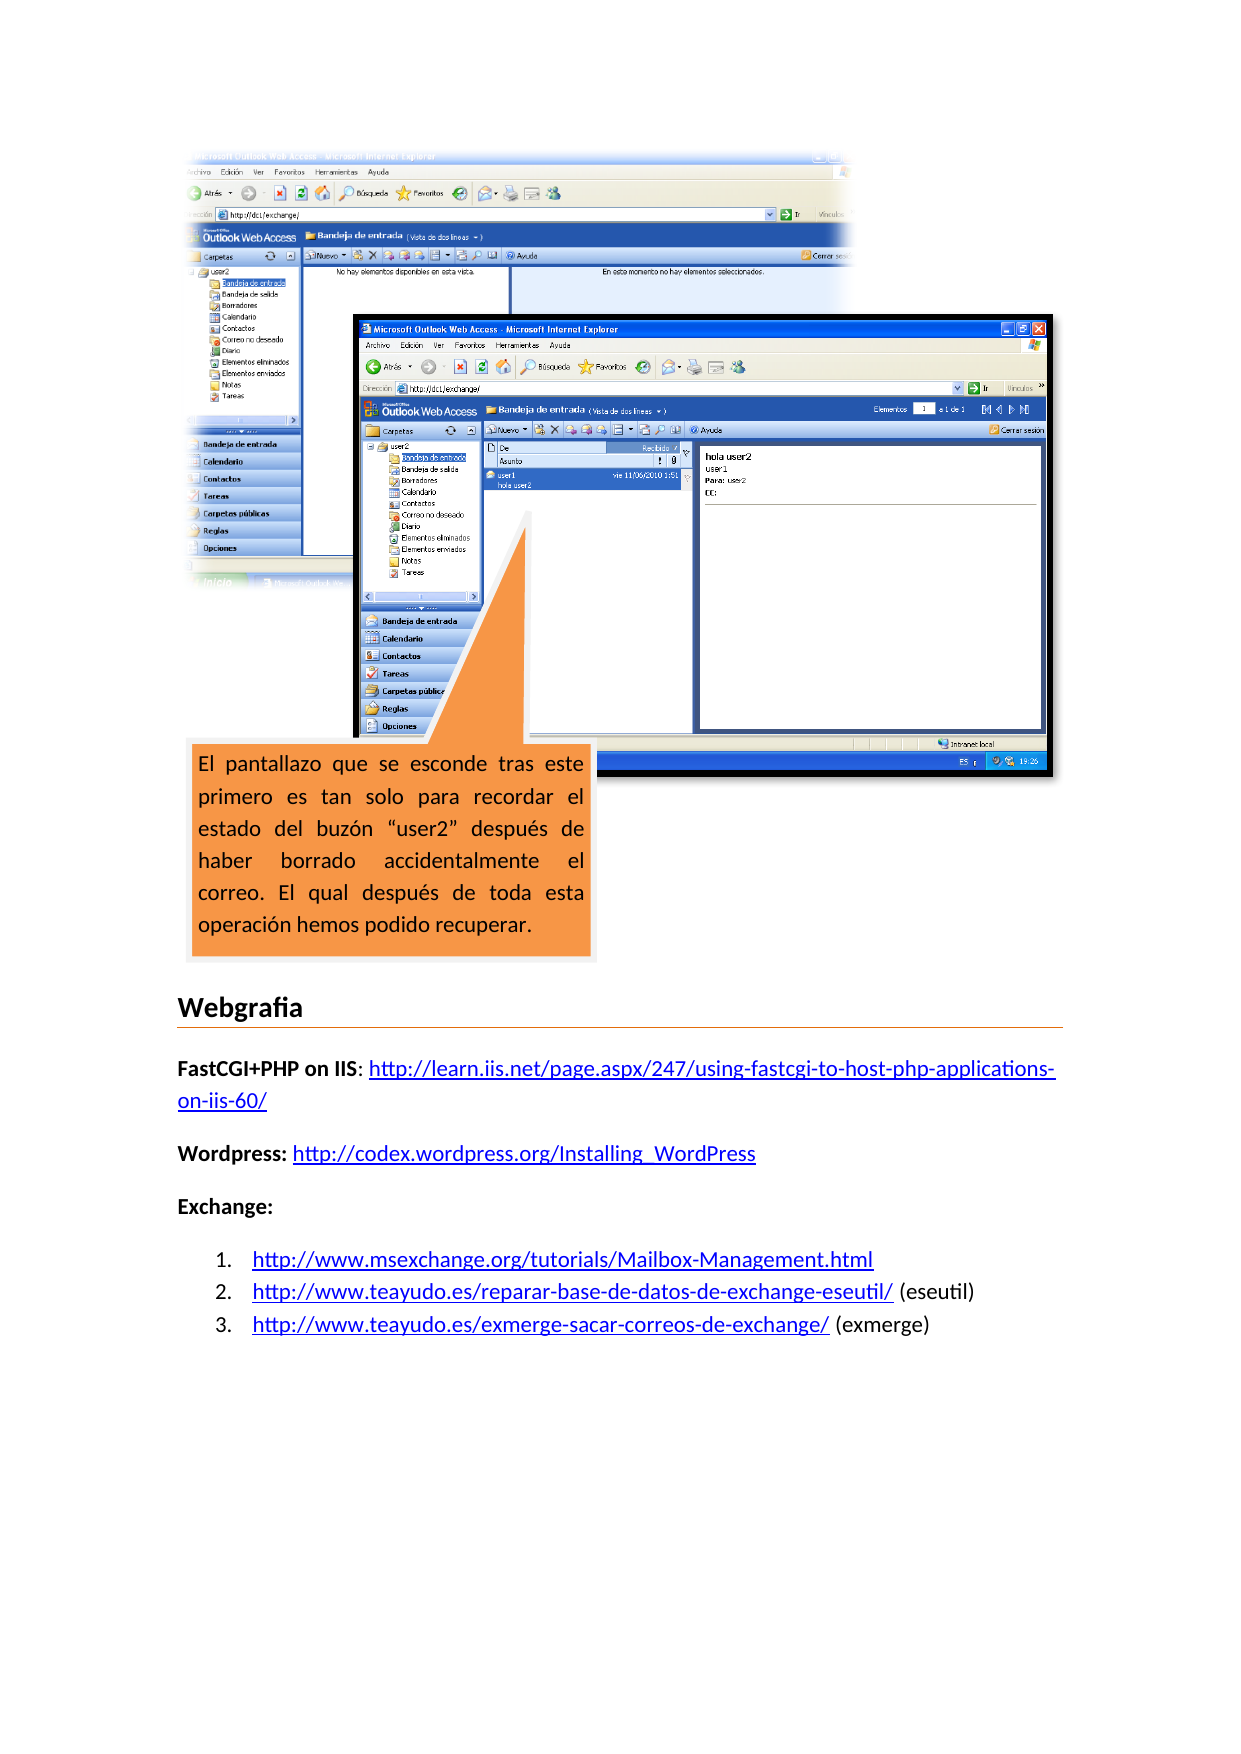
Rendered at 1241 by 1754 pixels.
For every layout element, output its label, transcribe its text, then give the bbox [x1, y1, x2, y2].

picture [359, 320, 1047, 770]
text FastCGI+PHP on IIS: http://learn.iis.net/page.aspx/247/using-fastcgi-to-host-php-applications-on-iis-60/ [177, 1054, 1063, 1114]
text Exchange: [177, 1192, 1063, 1220]
text Webgrafia [177, 989, 1063, 1027]
list http://www.teayudo.es/reparar-base-de-datos-de-exchange-eseutil/ (eseutil) [215, 1277, 1063, 1306]
list http://www.teayudo.es/exmerge-sacar-correos-de-exchange/ (exmerge) [215, 1310, 1063, 1338]
picture [209, 176, 830, 564]
text Wordpress: http://codex.wordpress.org/Installing_WordPress [177, 1139, 1063, 1167]
list http://www.msexchange.org/tutorials/Mailbox-Management.html [215, 1245, 1063, 1273]
